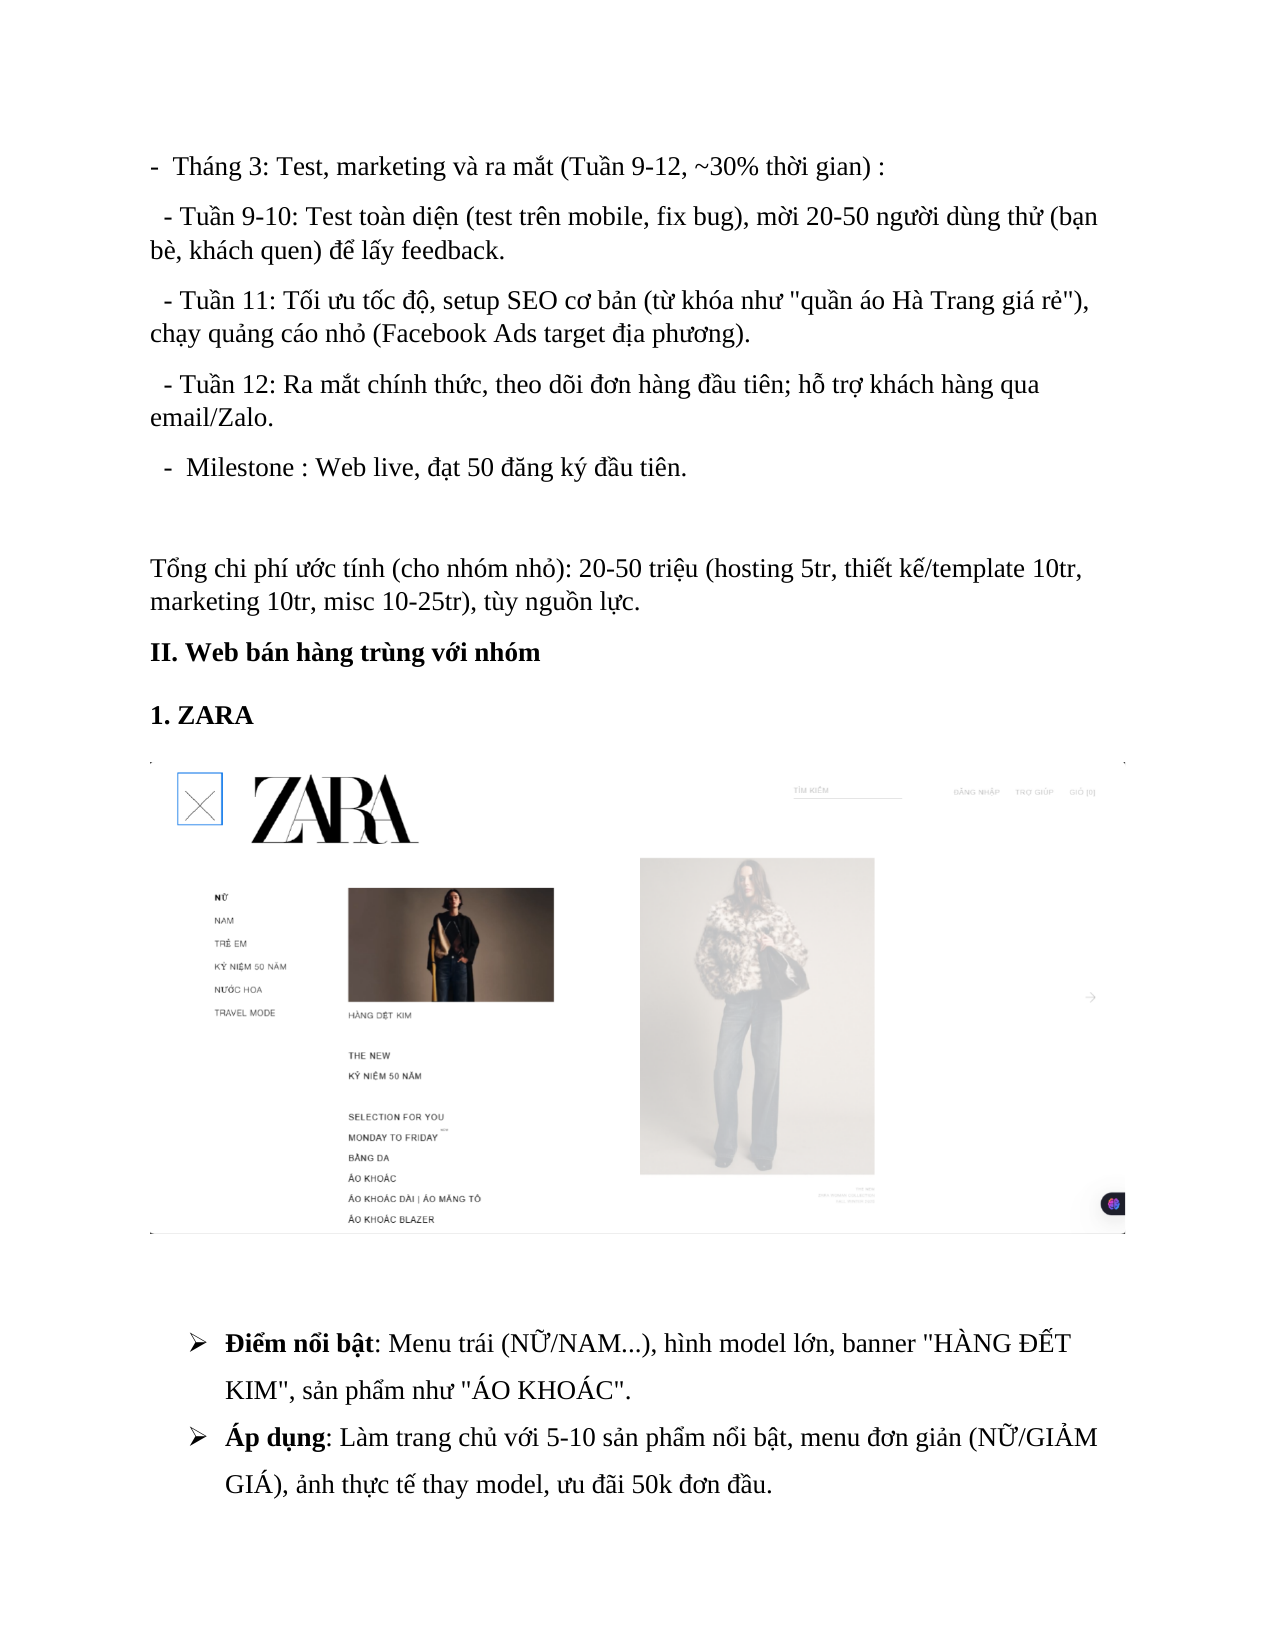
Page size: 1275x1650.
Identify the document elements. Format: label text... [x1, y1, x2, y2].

text - Tuần 12: Ra mắt chính thức, theo dõi đơn hàng đầu tiên; hỗ trợ khách hàng qua email/Zalo. [150, 368, 1125, 432]
picture [150, 762, 1125, 1234]
text II. Web bán hàng trùng với nhóm [150, 636, 1125, 667]
text - Tuần 11: Tối ưu tốc độ, setup SEO cơ bản (từ khóa như "quần áo Hà Trang giá rẻ"), chạy quảng cáo nhỏ (Facebook Ads target địa phương). [150, 284, 1125, 349]
list Áp dụng: Làm trang chủ với 5-10 sản phẩm nổi bật, menu đơn giản (NỮ/GIẢM GIÁ), ảnh thực tế thay model, ưu đãi 50k đơn đầu. [187, 1421, 1125, 1499]
list Điểm nổi bật: Menu trái (NỮ/NAM...), hình model lớn, banner "HÀNG ĐẾT KIM", sản phẩm như "ÁO KHOÁC". [187, 1328, 1125, 1406]
text 1. ZARA [150, 699, 1125, 730]
text - Milestone : Web live, đạt 50 đăng ký đầu tiên. [150, 451, 1125, 483]
text - Tháng 3: Test, marketing và ra mắt (Tuần 9-12, ~30% thời gian) : [150, 150, 1125, 181]
text Tổng chi phí ước tính (cho nhóm nhỏ): 20-50 triệu (hosting 5tr, thiết kế/template 10tr, marketing 10tr, misc 10-25tr), tùy nguồn lực. [150, 552, 1125, 617]
text - Tuần 9-10: Test toàn diện (test trên mobile, fix bug), mời 20-50 người dùng thử (bạn bè, khách quen) để lấy feedback. [150, 200, 1125, 265]
